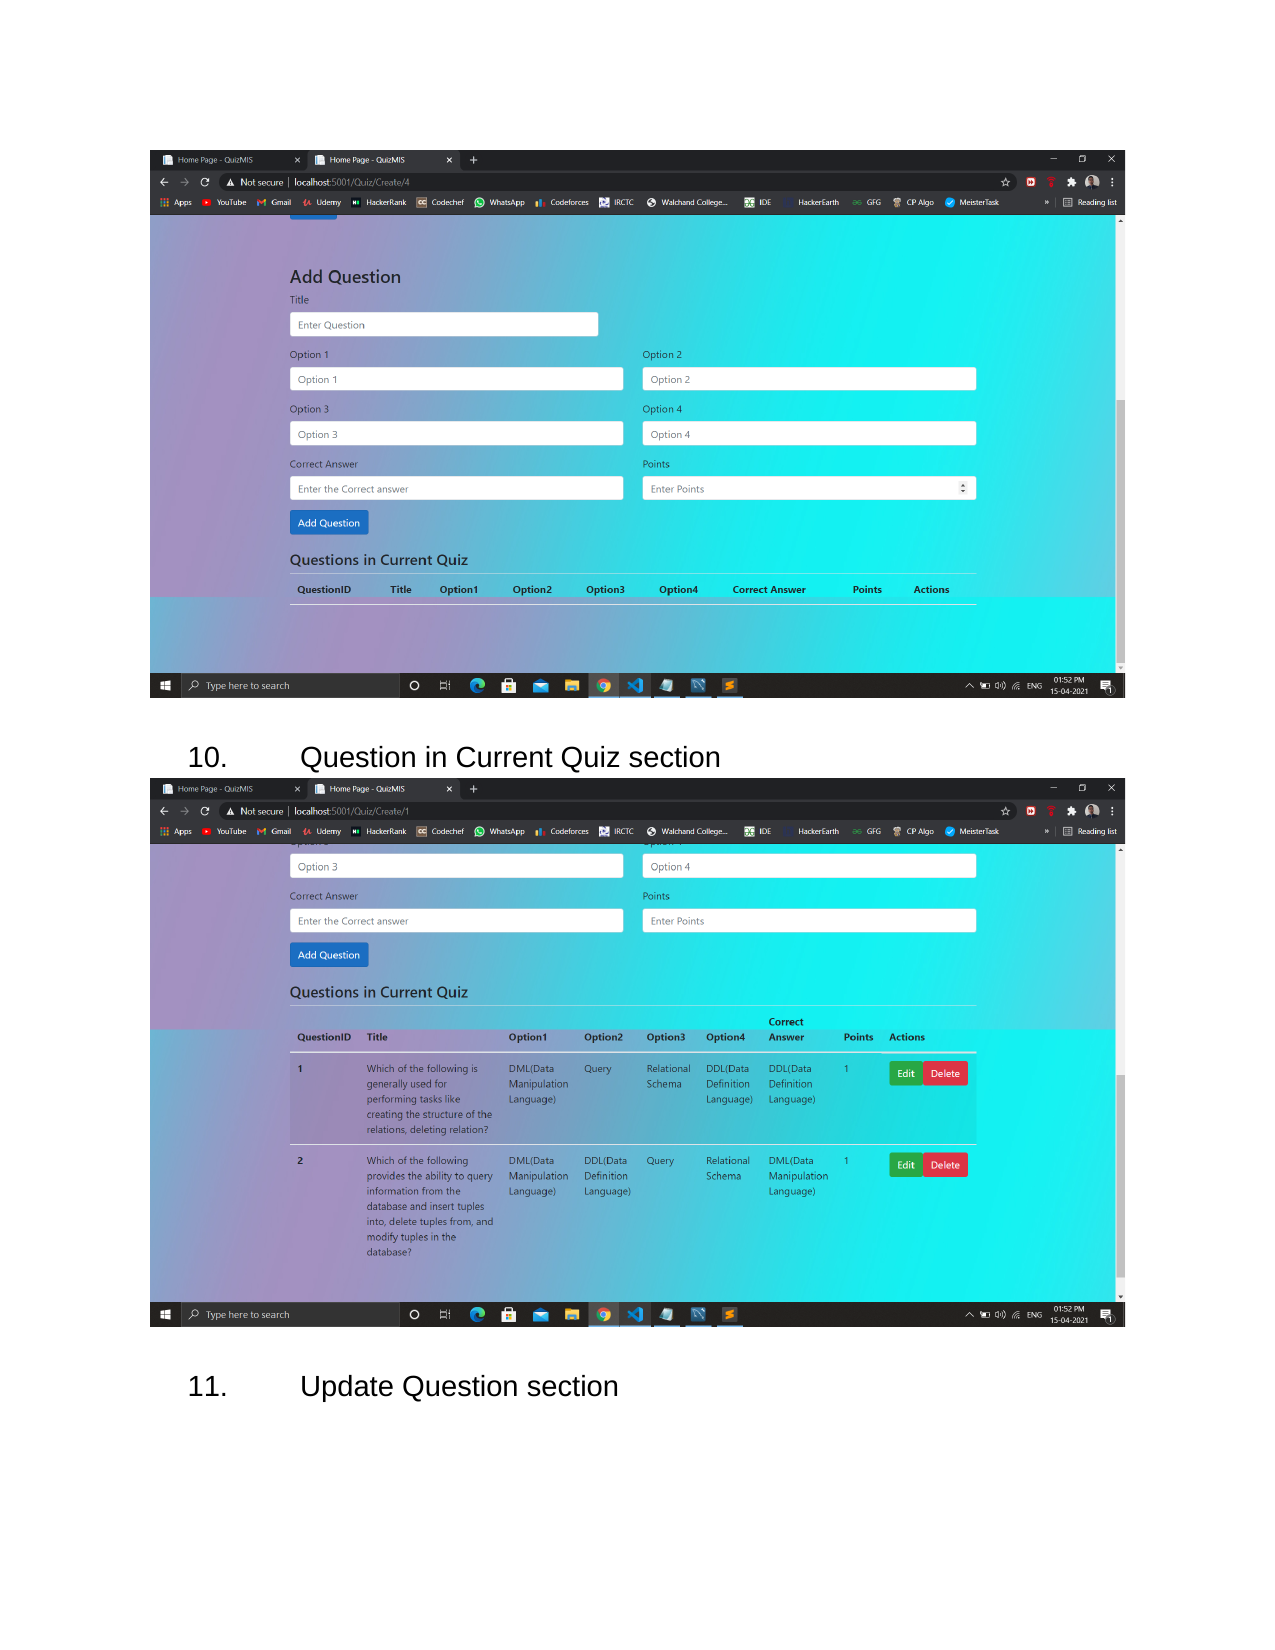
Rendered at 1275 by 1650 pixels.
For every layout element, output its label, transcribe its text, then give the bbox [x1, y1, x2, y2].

list Question in Current Quiz section [187, 740, 1125, 774]
picture [150, 778, 1125, 1327]
list Update Question section [187, 1369, 1125, 1403]
picture [150, 150, 1125, 698]
